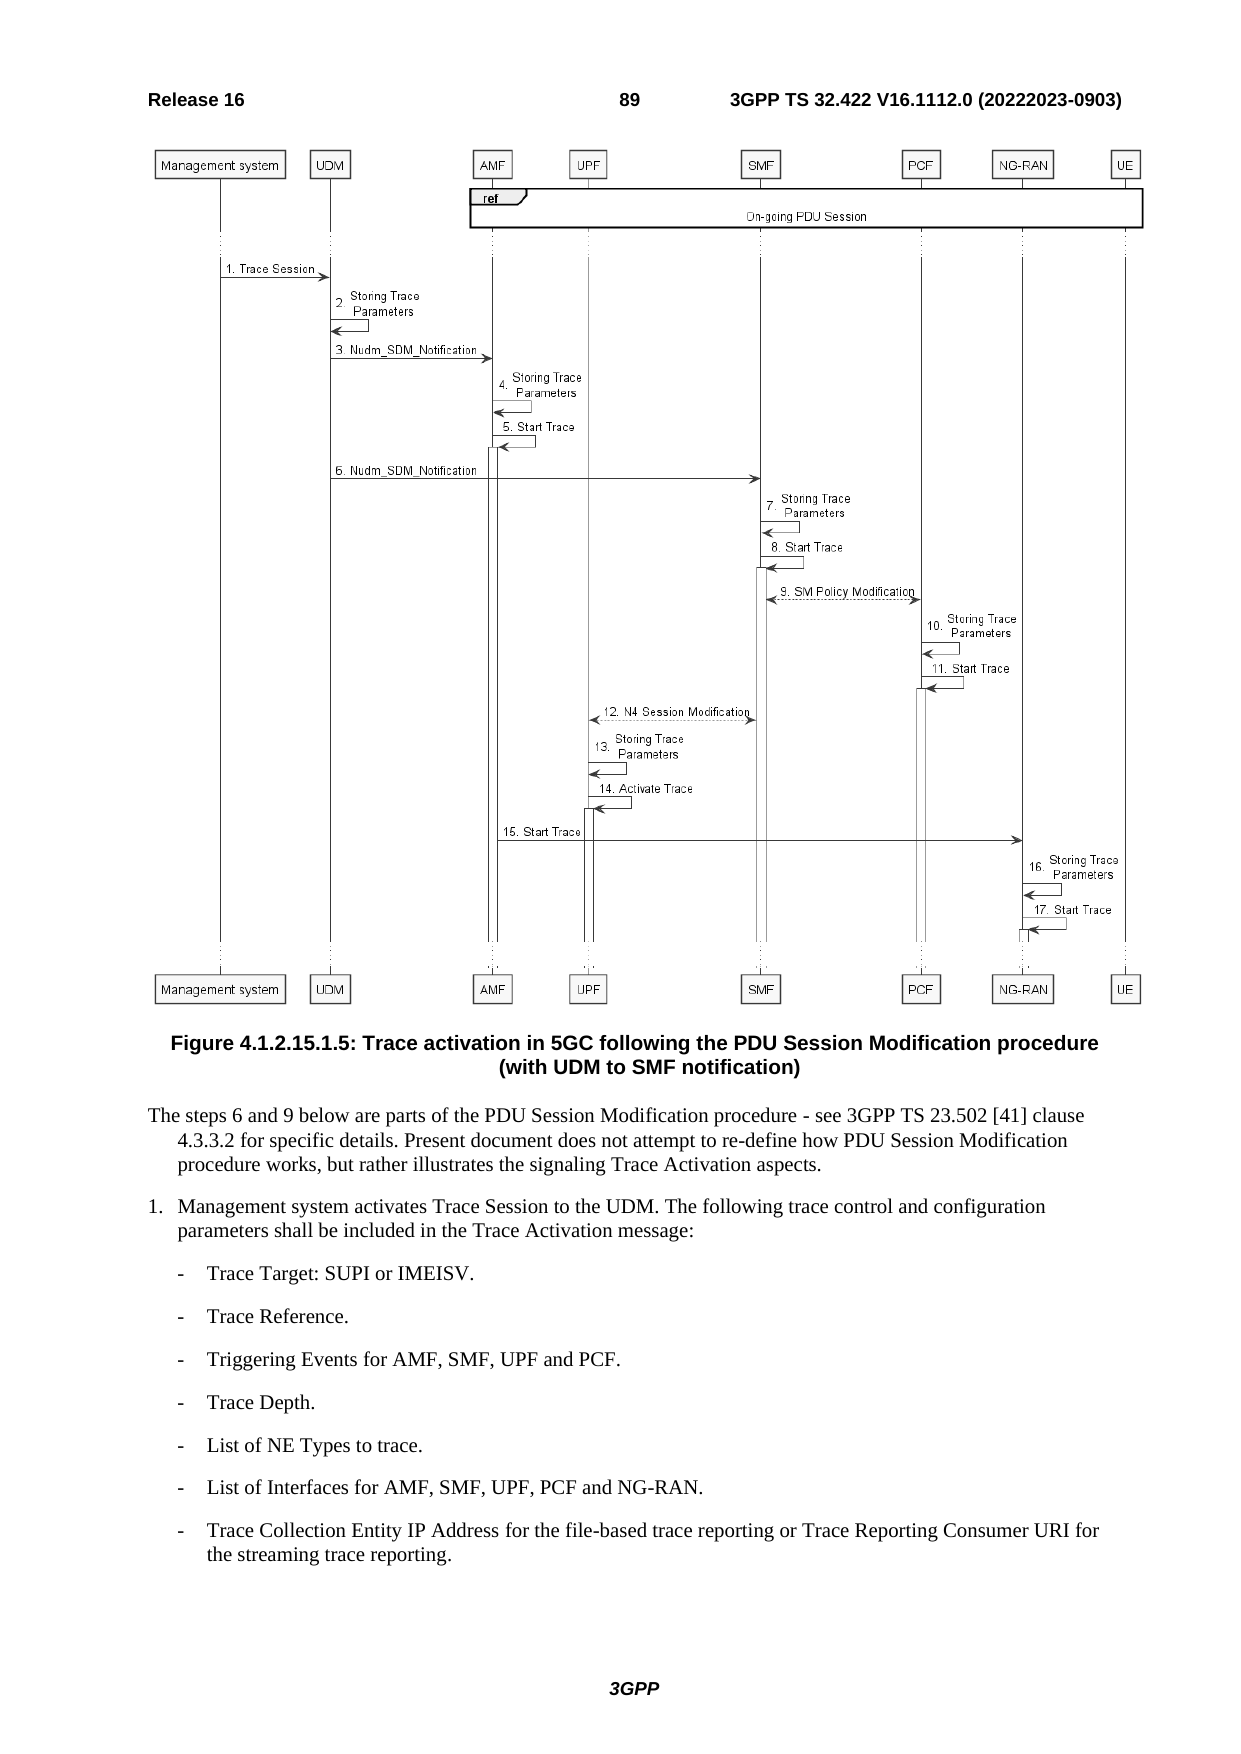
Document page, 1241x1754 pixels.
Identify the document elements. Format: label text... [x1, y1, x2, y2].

text 1. Management system activates Trace Session to the UDM. The following trace control and configuration parameters shall be included in the Trace Activation message: [148, 1194, 1122, 1242]
text Figure 4.1.2.15.1.5: Trace activation in 5GC following the PDU Session Modification procedure (with UDM to SMF notification) [148, 1031, 1122, 1078]
text - List of NE Types to trace. [177, 1432, 1122, 1457]
text The steps 6 and 9 below are parts of the PDU Session Modification procedure - see 3GPP TS 23.502 [41] clause 4.3.3.2 for specific details. Present document does not attempt to re-define how PDU Session Modification procedure works, but rather illustrates the signaling Trace Activation aspects. [148, 1103, 1122, 1176]
text - Trace Target: SUPI or IMEISV. [177, 1261, 1122, 1285]
text - Triggering Events for AMF, SMF, UPF and PCF. [177, 1347, 1122, 1371]
text - Trace Reference. [177, 1304, 1122, 1328]
picture [147, 147, 1151, 1012]
text - Trace Depth. [177, 1390, 1122, 1414]
text - List of Interfaces for AMF, SMF, UPF, PCF and NG-RAN. [177, 1475, 1122, 1499]
text - Trace Collection Entity IP Address for the file-based trace reporting or Trace Reporting Consumer URI for the streaming trace reporting. [177, 1518, 1122, 1566]
